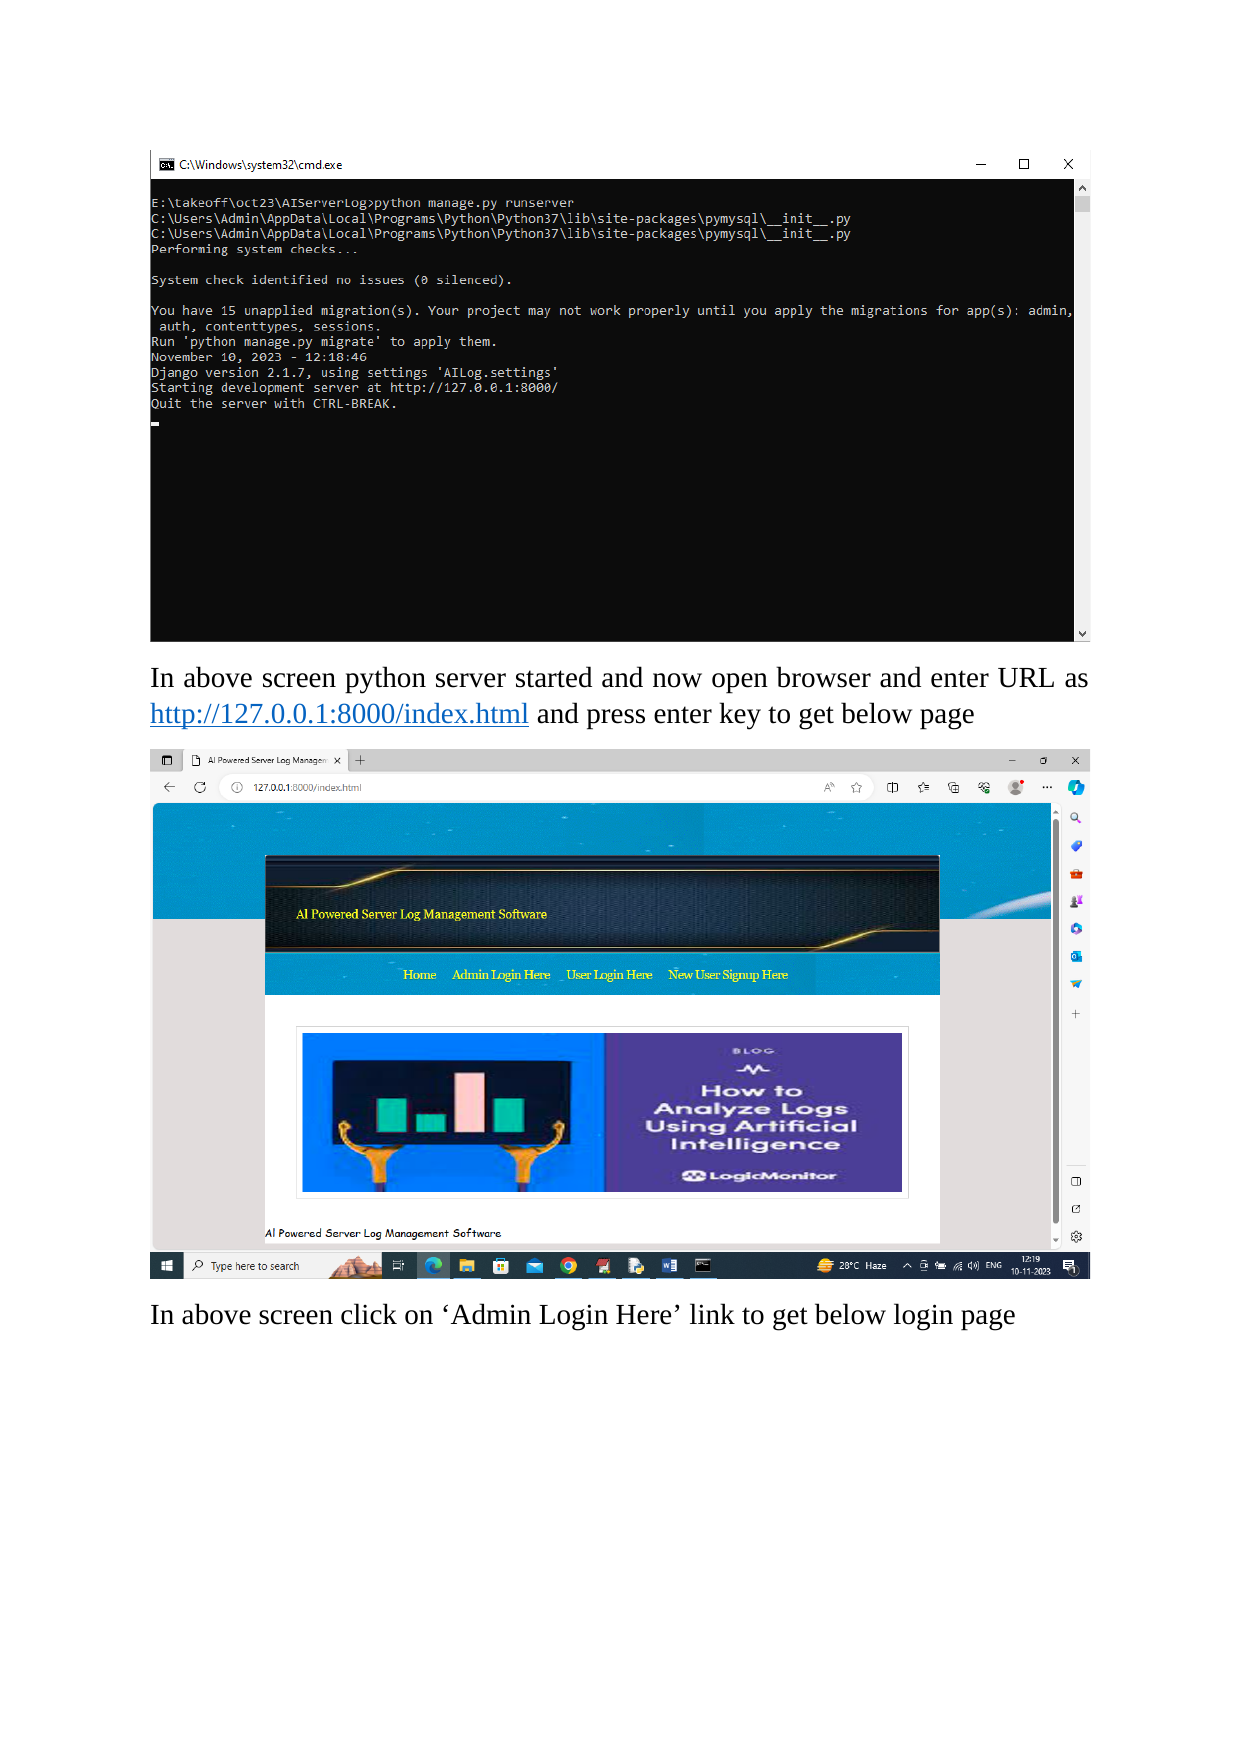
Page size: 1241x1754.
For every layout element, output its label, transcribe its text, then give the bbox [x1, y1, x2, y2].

picture [150, 749, 1091, 1279]
picture [150, 150, 1091, 642]
text In above screen click on ‘Admin Login Here’ link to get below login page [150, 1297, 1090, 1331]
text In above screen python server started and now open browser and enter URL as http://127.0.0.1:8000/index.html and press enter key to get below page [150, 661, 1090, 730]
